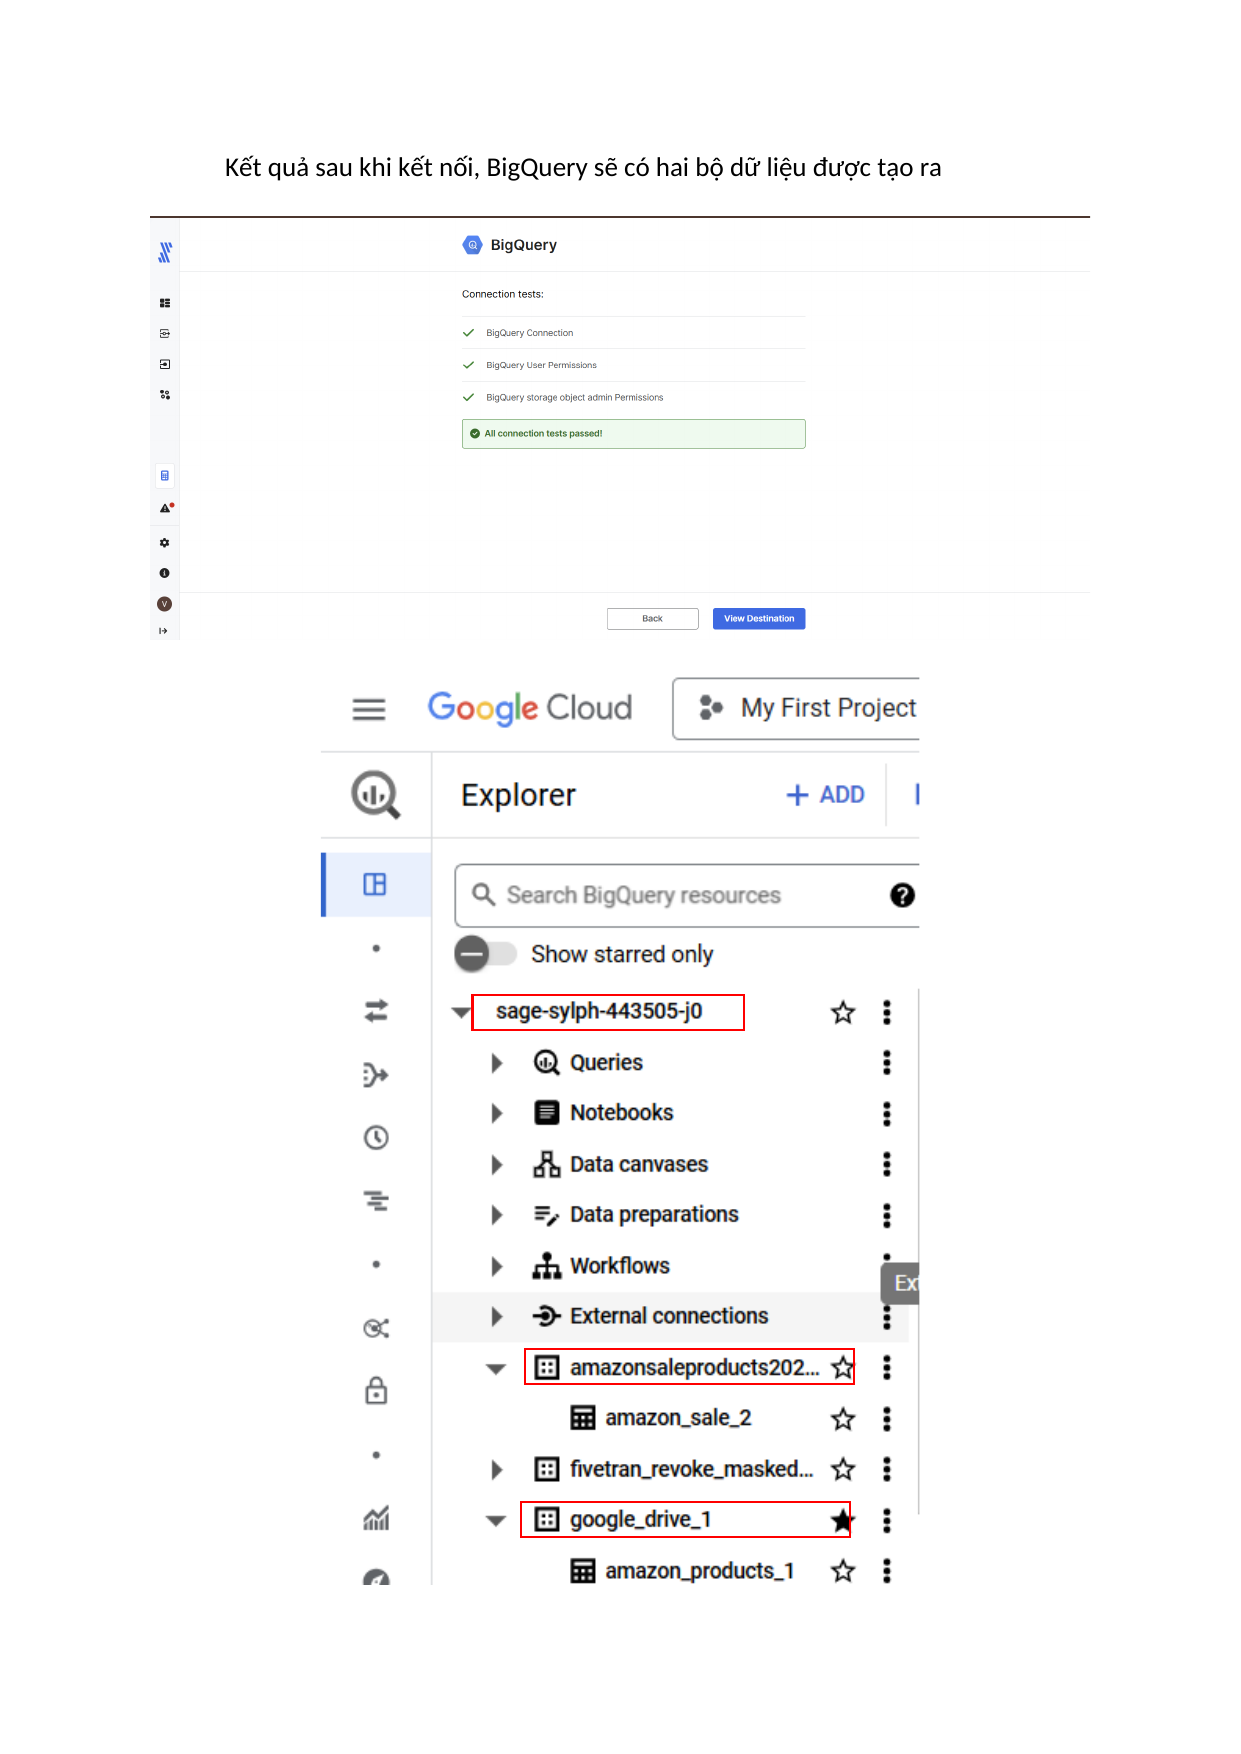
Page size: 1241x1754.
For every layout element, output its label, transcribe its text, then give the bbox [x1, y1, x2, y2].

text Kết quả sau khi kết nối, BigQuery sẽ có hai bộ dữ liệu được tạo ra [225, 150, 1090, 183]
picture [150, 216, 1091, 640]
picture [320, 670, 920, 1585]
